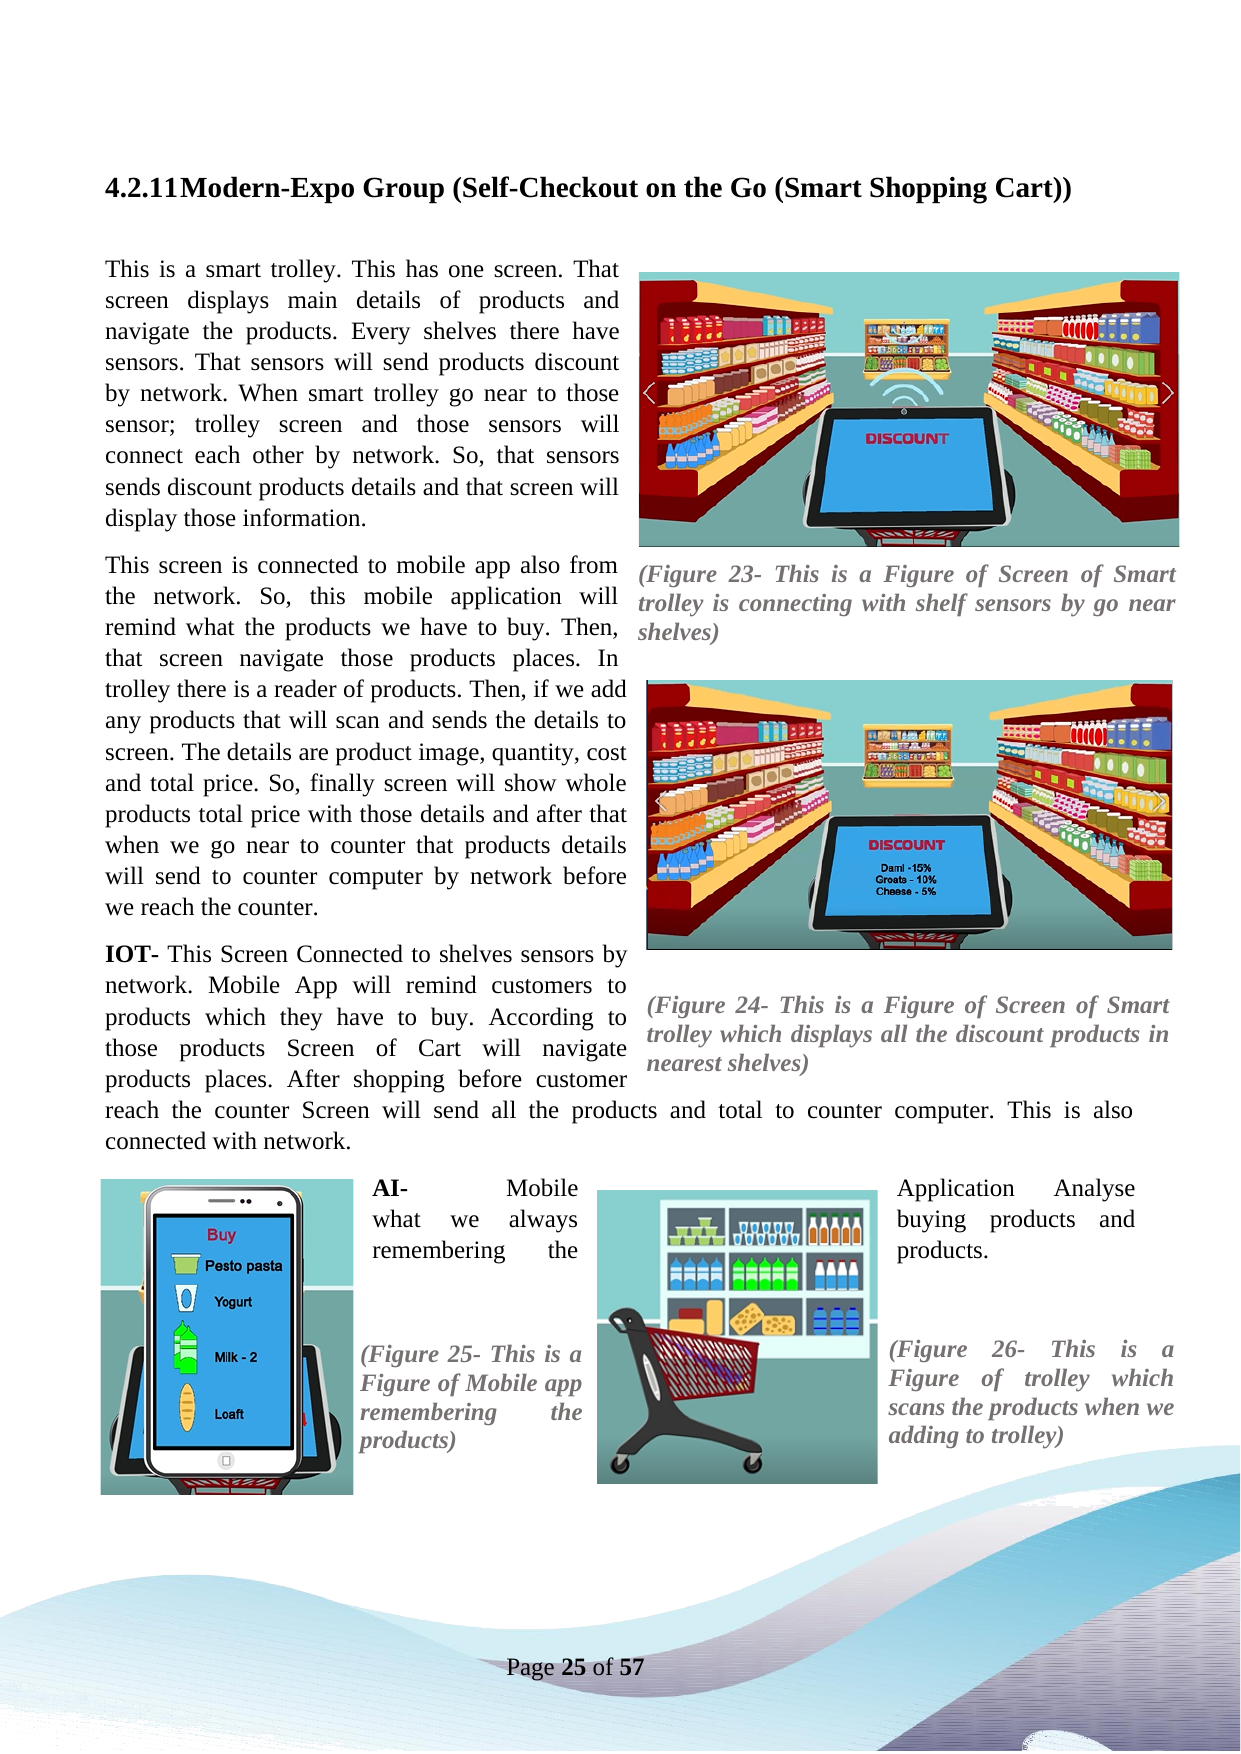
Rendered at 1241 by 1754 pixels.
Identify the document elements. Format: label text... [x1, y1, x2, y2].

subtitle Modern-Expo Group (Self-Checkout on the Go (Smart Shopping Cart)) [105, 170, 1135, 204]
text AI- Mobile Application Analyse what we always buying products and remembering the products. [105, 1173, 1135, 1264]
picture [0, 1179, 1241, 1751]
picture [638, 272, 1180, 547]
text IOT- This Screen Connected to shelves sensors by network. Mobile App will remind customers to products which they have to buy. According to those products Screen of Cart will navigate products places. After shopping before customer reach the counter Screen will send all the products and total to counter computer. This is also connected with network. [105, 939, 1135, 1154]
picture [646, 680, 1173, 950]
